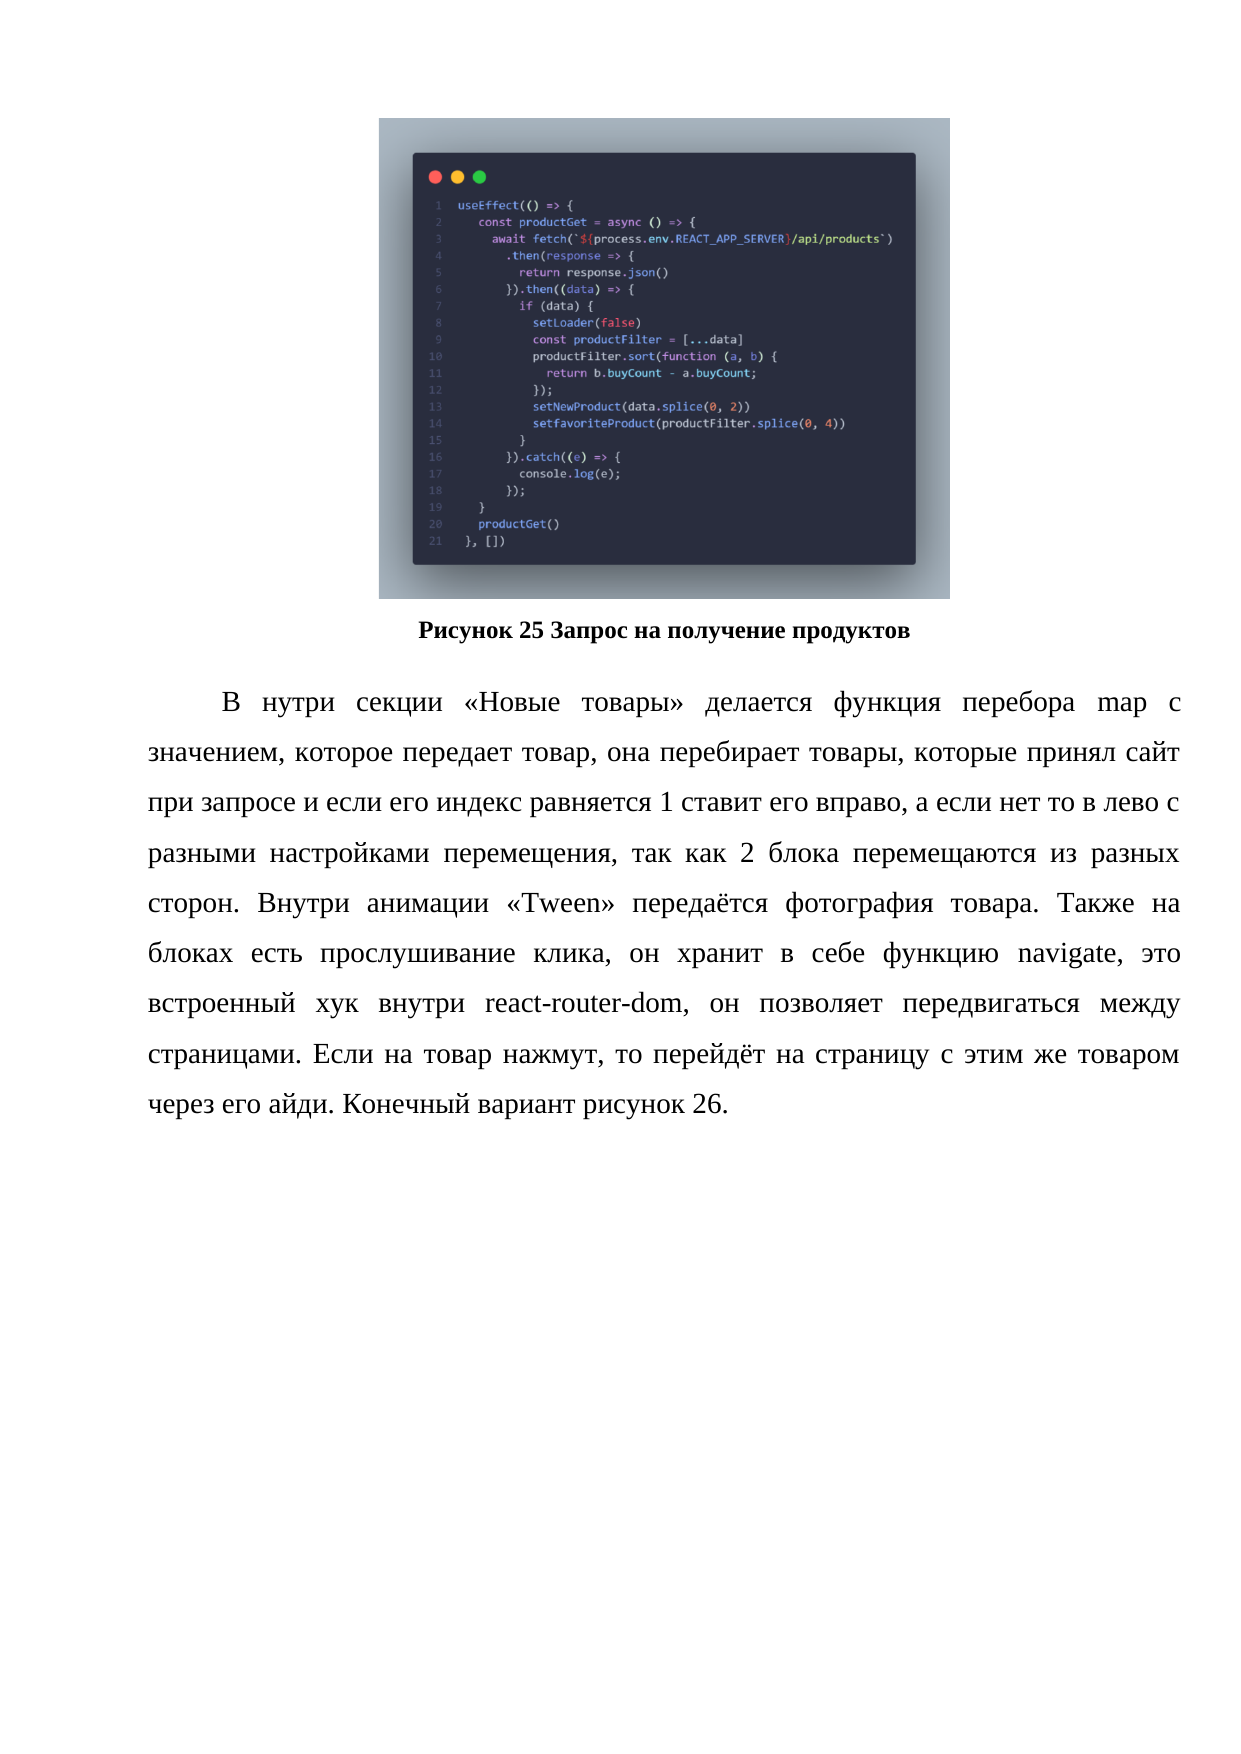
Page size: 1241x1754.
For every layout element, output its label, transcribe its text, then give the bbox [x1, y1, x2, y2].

text Рисунок 25 Запрос на получение продуктов [148, 616, 1181, 644]
picture [378, 118, 950, 599]
text В нутри секции «Новые товары» делается функция перебора map с значением, которое передает товар, она перебирает товары, которые принял сайт при запросе и если его индекс равняется 1 ставит его вправо, а если нет то в лево с разными настройками перемещения, так как 2 блока перемещаются из разных сторон. Внутри анимации «Tween» передаётся фотография товара. Также на блоках есть прослушивание клика, он хранит в себе функцию navigate, это встроенный хук внутри react-router-dom, он позволяет передвигаться между страницами. Если на товар нажмут, то перейдёт на страницу с этим же товаром через его айди. Конечный вариант рисунок 26. [148, 684, 1181, 1120]
